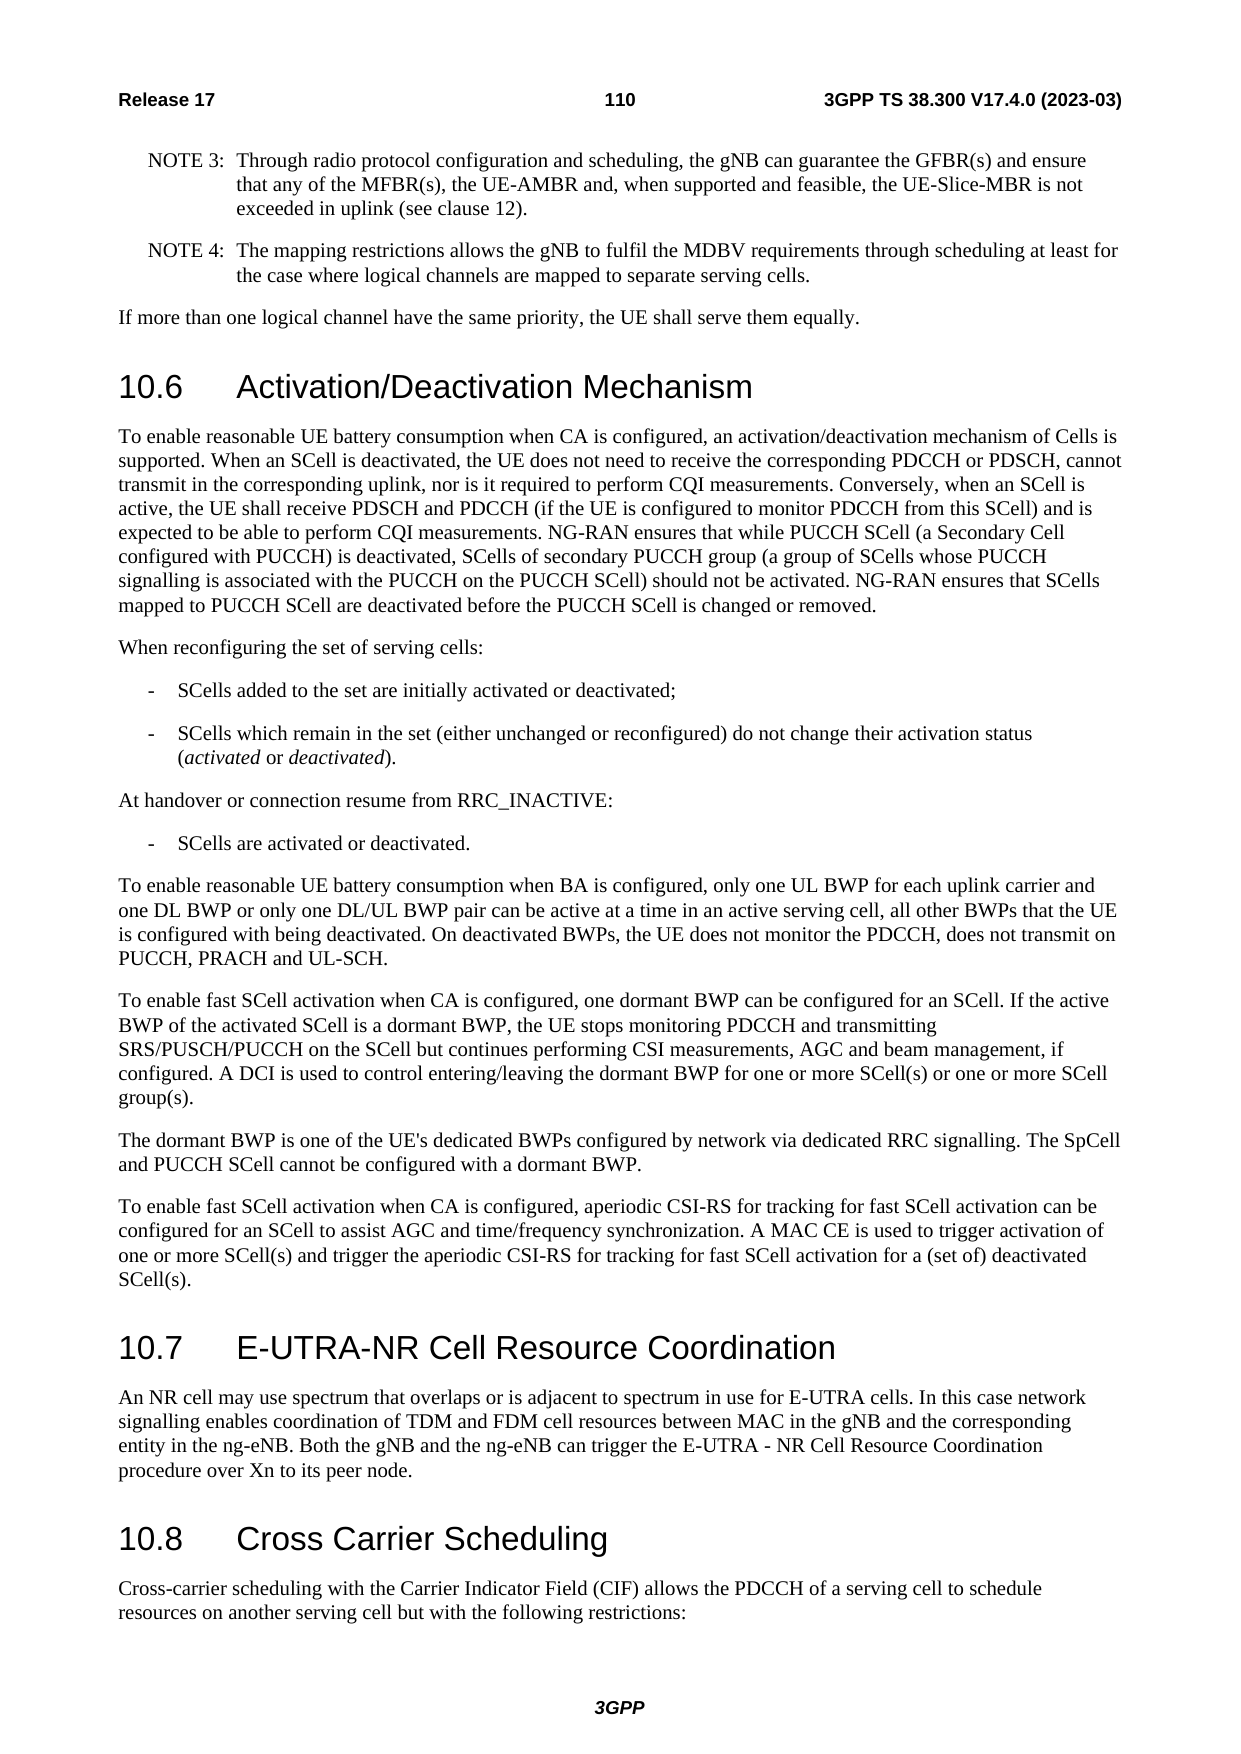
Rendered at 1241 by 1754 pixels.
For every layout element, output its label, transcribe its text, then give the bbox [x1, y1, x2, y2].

text Cross-carrier scheduling with the Carrier Indicator Field (CIF) allows the PDCCH of a serving cell to schedule resources on another serving cell but with the following restrictions: [118, 1576, 1122, 1624]
text To enable reasonable UE battery consumption when BA is configured, only one UL BWP for each uplink carrier and one DL BWP or only one DL/UL BWP pair can be active at a time in an active serving cell, all other BWPs that the UE is configured with being deactivated. On deactivated BWPs, the UE does not monitor the PDCCH, does not transmit on PUCCH, PRACH and UL-SCH. [118, 873, 1122, 970]
text - SCells which remain in the set (either unchanged or reconfigured) do not change their activation status (activated or deactivated). [148, 721, 1122, 769]
subtitle 10.7 E-UTRA-NR Cell Resource Coordination [118, 1328, 1122, 1367]
subtitle 10.8 Cross Carrier Scheduling [118, 1519, 1122, 1557]
text NOTE 3: Through radio protocol configuration and scheduling, the gNB can guarantee the GFBR(s) and ensure that any of the MFBR(s), the UE-AMBR and, when supported and feasible, the UE-Slice-MBR is not exceeded in uplink (see clause 12). [148, 147, 1122, 220]
text - SCells are activated or deactivated. [148, 831, 1122, 855]
text An NR cell may use spectrum that overlaps or is adjacent to spectrum in use for E-UTRA cells. In this case network signalling enables coordination of TDM and FDM cell resources between MAC in the gNB and the corresponding entity in the ng-eNB. Both the gNB and the ng-eNB can trigger the E-UTRA - NR Cell Resource Coordination procedure over Xn to its peer node. [118, 1385, 1122, 1482]
text At handover or connection resume from RRC_INACTIVE: [118, 788, 1122, 812]
text When reconfiguring the set of serving cells: [118, 635, 1122, 659]
text To enable reasonable UE battery consumption when CA is configured, an activation/deactivation mechanism of Cells is supported. When an SCell is deactivated, the UE does not need to receive the corresponding PDCCH or PDSCH, cannot transmit in the corresponding uplink, nor is it required to perform CQI measurements. Conversely, when an SCell is active, the UE shall receive PDSCH and PDCCH (if the UE is configured to monitor PDCCH from this SCell) and is expected to be able to perform CQI measurements. NG-RAN ensures that while PUCCH SCell (a Secondary Cell configured with PUCCH) is deactivated, SCells of secondary PUCCH group (a group of SCells whose PUCCH signalling is associated with the PUCCH on the PUCCH SCell) should not be activated. NG-RAN ensures that SCells mapped to PUCCH SCell are deactivated before the PUCCH SCell is changed or removed. [118, 424, 1122, 617]
text To enable fast SCell activation when CA is configured, one dormant BWP can be configured for an SCell. If the active BWP of the activated SCell is a dormant BWP, the UE stops monitoring PDCCH and transmitting SRS/PUSCH/PUCCH on the SCell but continues performing CSI measurements, AGC and beam management, if configured. A DCI is used to control entering/leaving the dormant BWP for one or more SCell(s) or one or more SCell group(s). [118, 988, 1122, 1109]
text NOTE 4: The mapping restrictions allows the gNB to fulfil the MDBV requirements through scheduling at least for the case where logical channels are mapped to separate serving cells. [148, 238, 1122, 287]
subtitle 10.6 Activation/Deactivation Mechanism [118, 367, 1122, 405]
text If more than one logical channel have the same priority, the UE shall serve them equally. [118, 305, 1122, 329]
text - SCells added to the set are initially activated or deactivated; [148, 678, 1122, 702]
text The dormant BWP is one of the UE's dedicated BWPs configured by network via dedicated RRC signalling. The SpCell and PUCCH SCell cannot be configured with a dormant BWP. [118, 1127, 1122, 1176]
text To enable fast SCell activation when CA is configured, aperiodic CSI-RS for tracking for fast SCell activation can be configured for an SCell to assist AGC and time/frequency synchronization. A MAC CE is used to trigger activation of one or more SCell(s) and trigger the aperiodic CSI-RS for tracking for fast SCell activation for a (set of) deactivated SCell(s). [118, 1194, 1122, 1291]
